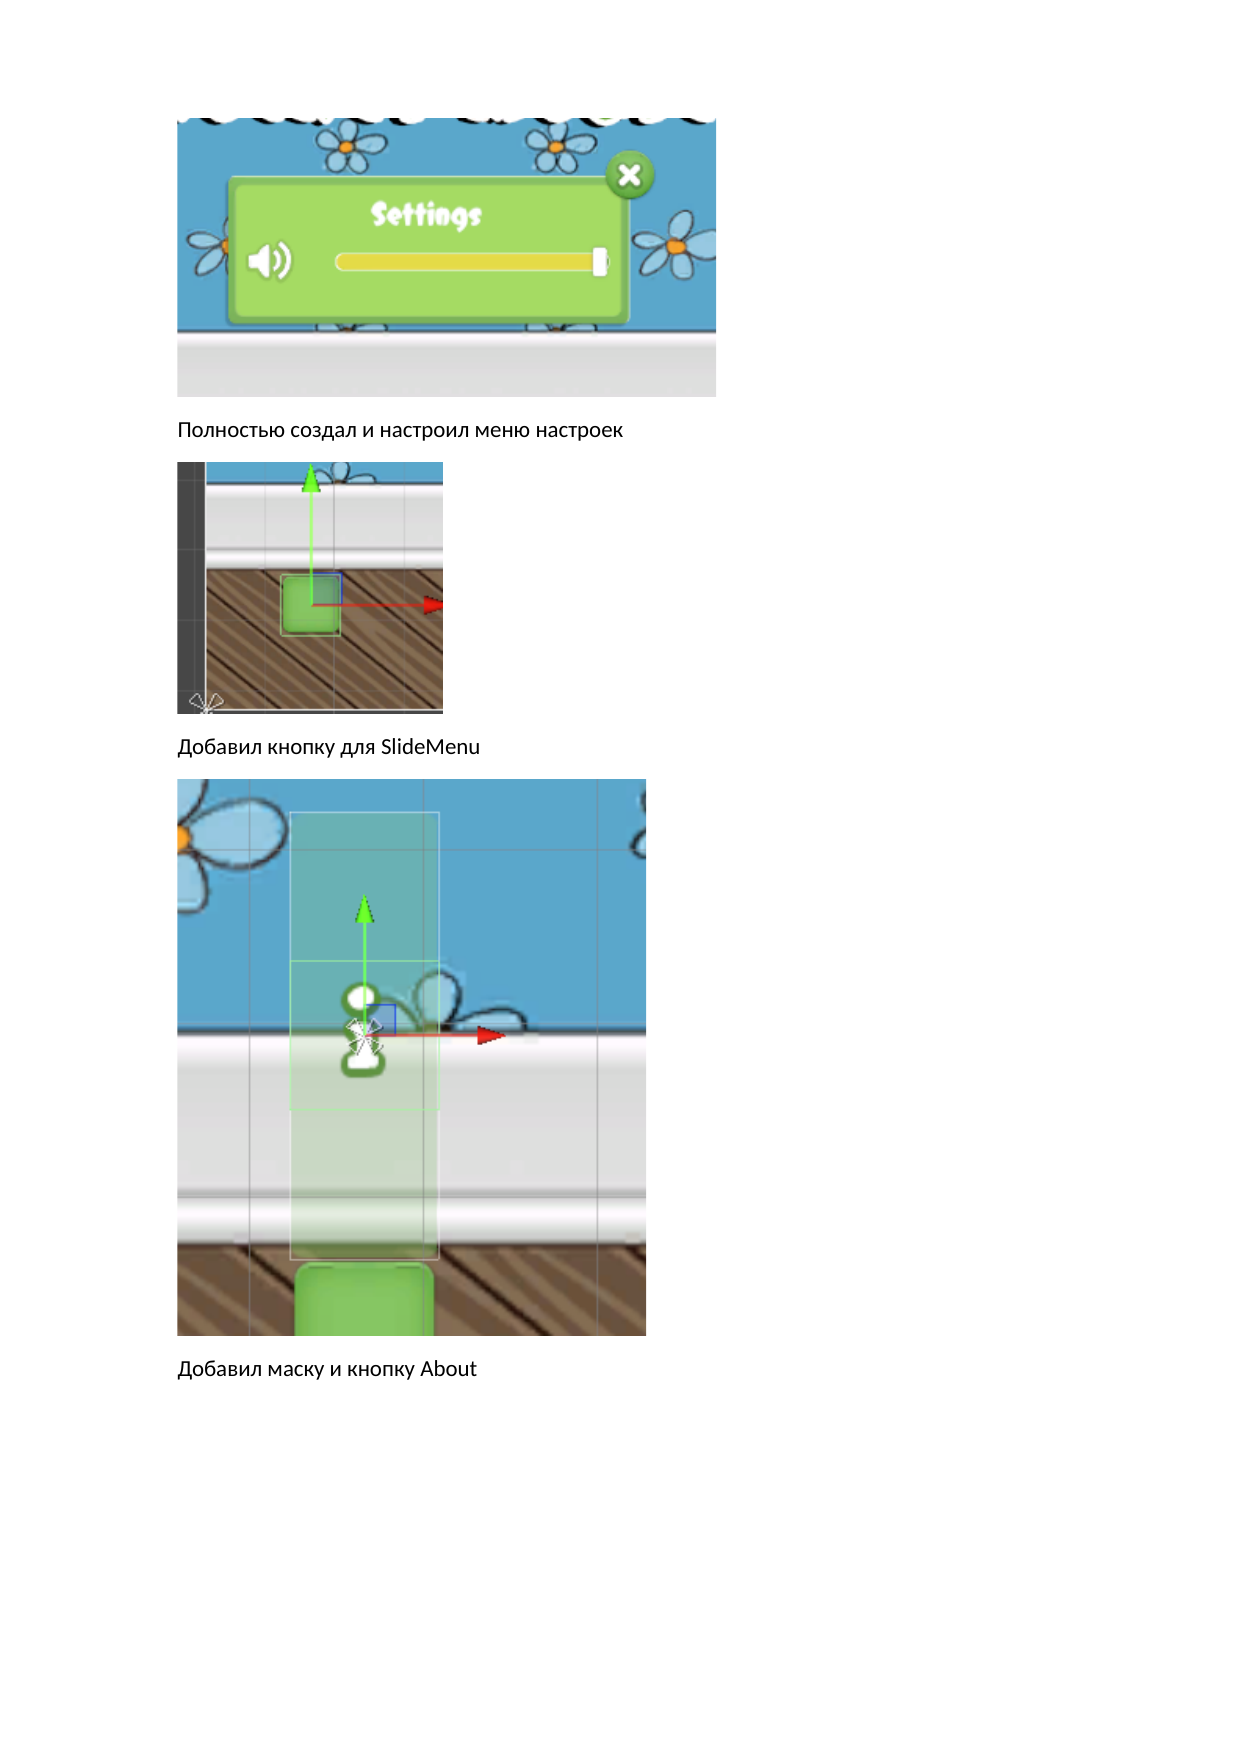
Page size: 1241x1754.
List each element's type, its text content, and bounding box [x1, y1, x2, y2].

text Добавил маску и кнопку About [177, 1354, 1152, 1382]
picture [177, 462, 443, 714]
text Добавил кнопку для SlideMenu [177, 732, 1152, 760]
picture [177, 118, 717, 397]
picture [177, 779, 647, 1336]
text Полностью создал и настроил меню настроек [177, 415, 1152, 443]
